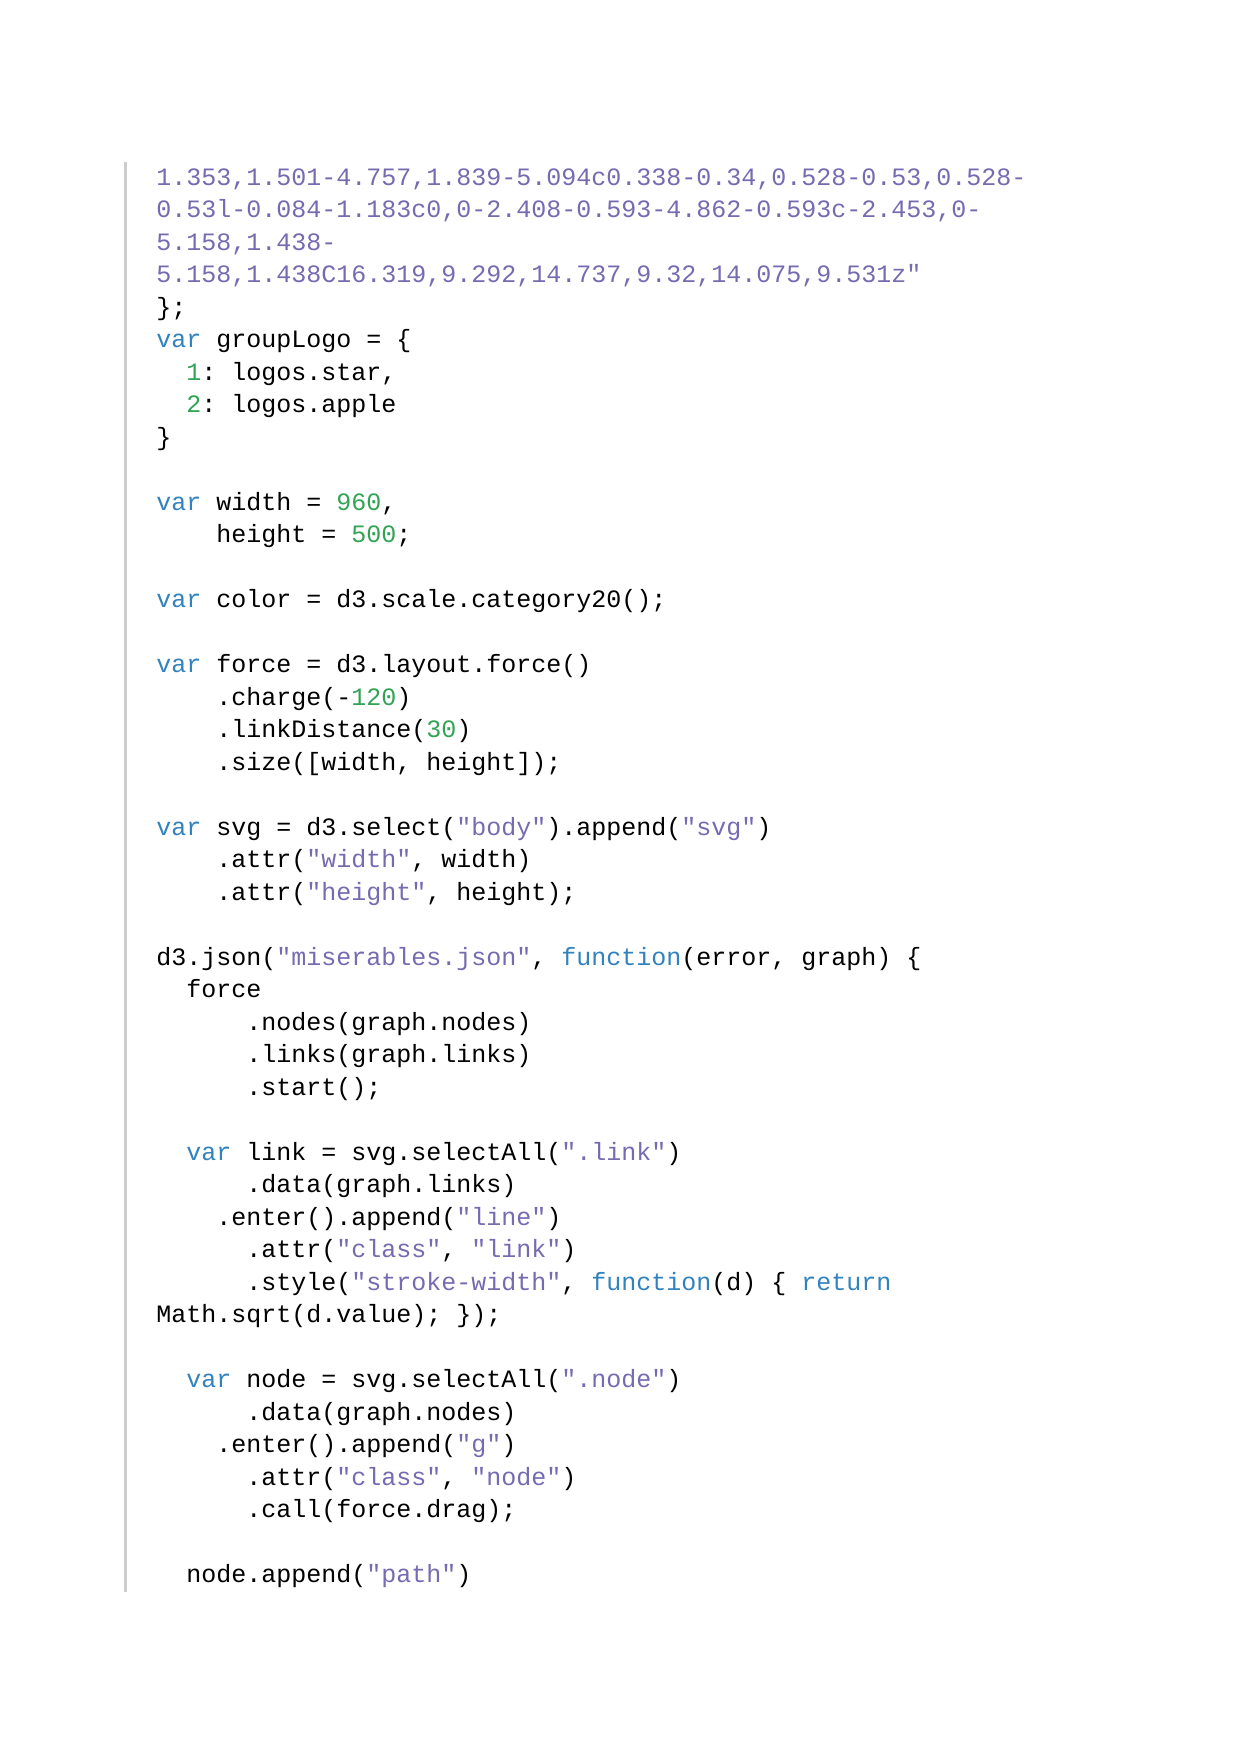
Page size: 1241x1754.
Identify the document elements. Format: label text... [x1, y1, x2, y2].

text .charge(-120) [127, 682, 1053, 714]
text .attr("class", "node") [127, 1462, 1053, 1494]
text .linkDistance(30) [127, 714, 1053, 747]
text .nodes(graph.nodes) [127, 1007, 1053, 1039]
text var groupLogo = { [127, 324, 1053, 357]
text }; [127, 292, 1053, 324]
text .enter().append("line") [127, 1202, 1053, 1234]
text .links(graph.links) [127, 1039, 1053, 1072]
text .data(graph.nodes) [127, 1397, 1053, 1429]
text var svg = d3.select("body").append("svg") [127, 812, 1053, 844]
text var link = svg.selectAll(".link") [127, 1137, 1053, 1169]
text var color = d3.scale.category20(); [127, 584, 1053, 617]
text var node = svg.selectAll(".node") [127, 1364, 1053, 1397]
text d3.json("miserables.json", function(error, graph) { [127, 942, 1053, 974]
text 1: logos.star, [127, 357, 1053, 389]
text .style("stroke-width", function(d) { return Math.sqrt(d.value); }); [127, 1267, 1053, 1332]
text 2: logos.apple [127, 389, 1053, 422]
text .size([width, height]); [127, 747, 1053, 779]
text .attr("width", width) [127, 844, 1053, 877]
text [127, 162, 1053, 292]
text var width = 960, [127, 487, 1053, 519]
text .attr("height", height); [127, 877, 1053, 909]
text height = 500; [127, 519, 1053, 552]
text .call(force.drag); [127, 1494, 1053, 1527]
text } [127, 422, 1053, 454]
text .enter().append("g") [127, 1429, 1053, 1462]
text node.append("path") [127, 1559, 1053, 1592]
text .attr("class", "link") [127, 1234, 1053, 1267]
text .start(); [127, 1072, 1053, 1104]
text .data(graph.links) [127, 1169, 1053, 1202]
text force [127, 974, 1053, 1007]
text var force = d3.layout.force() [127, 649, 1053, 682]
